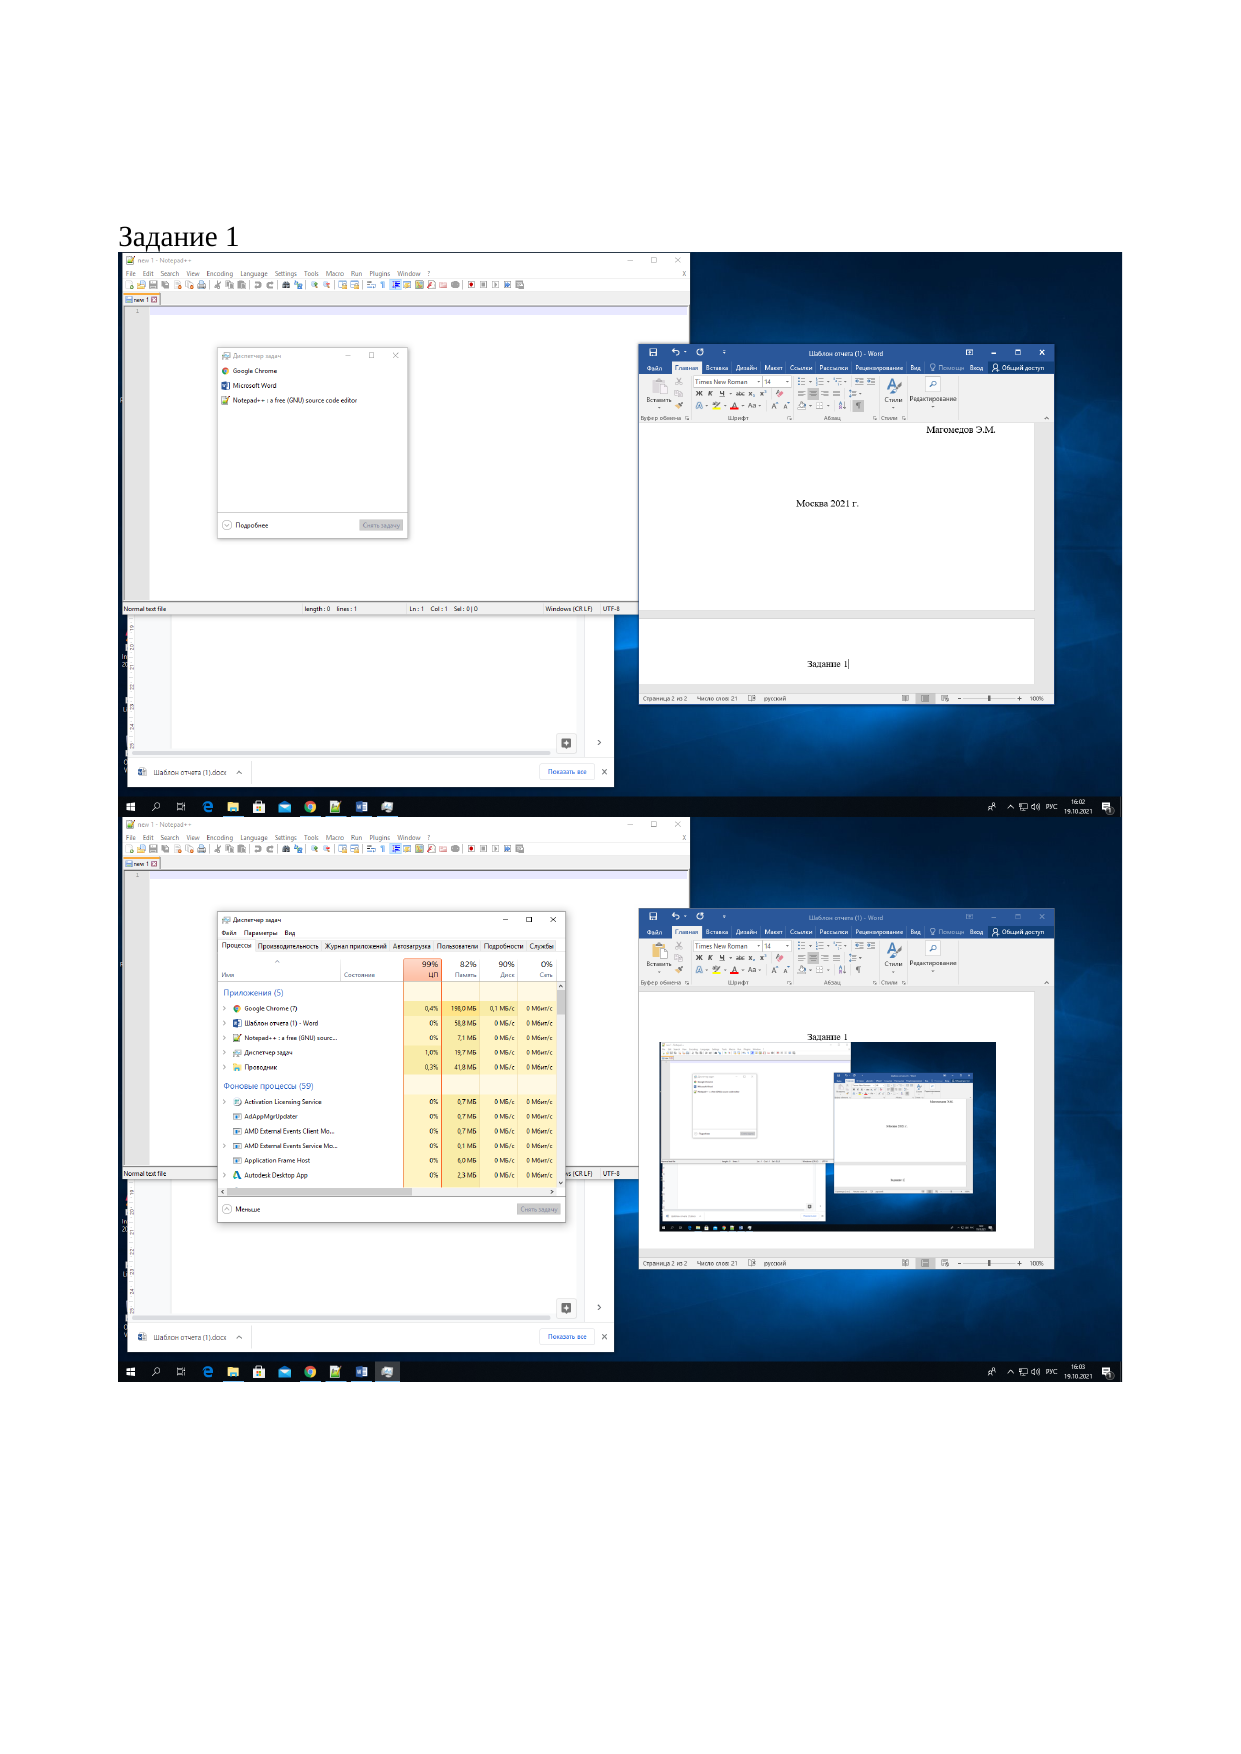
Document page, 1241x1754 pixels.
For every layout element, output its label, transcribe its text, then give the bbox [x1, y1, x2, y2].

text Задание 1 [118, 219, 1122, 252]
picture [118, 252, 1123, 1382]
